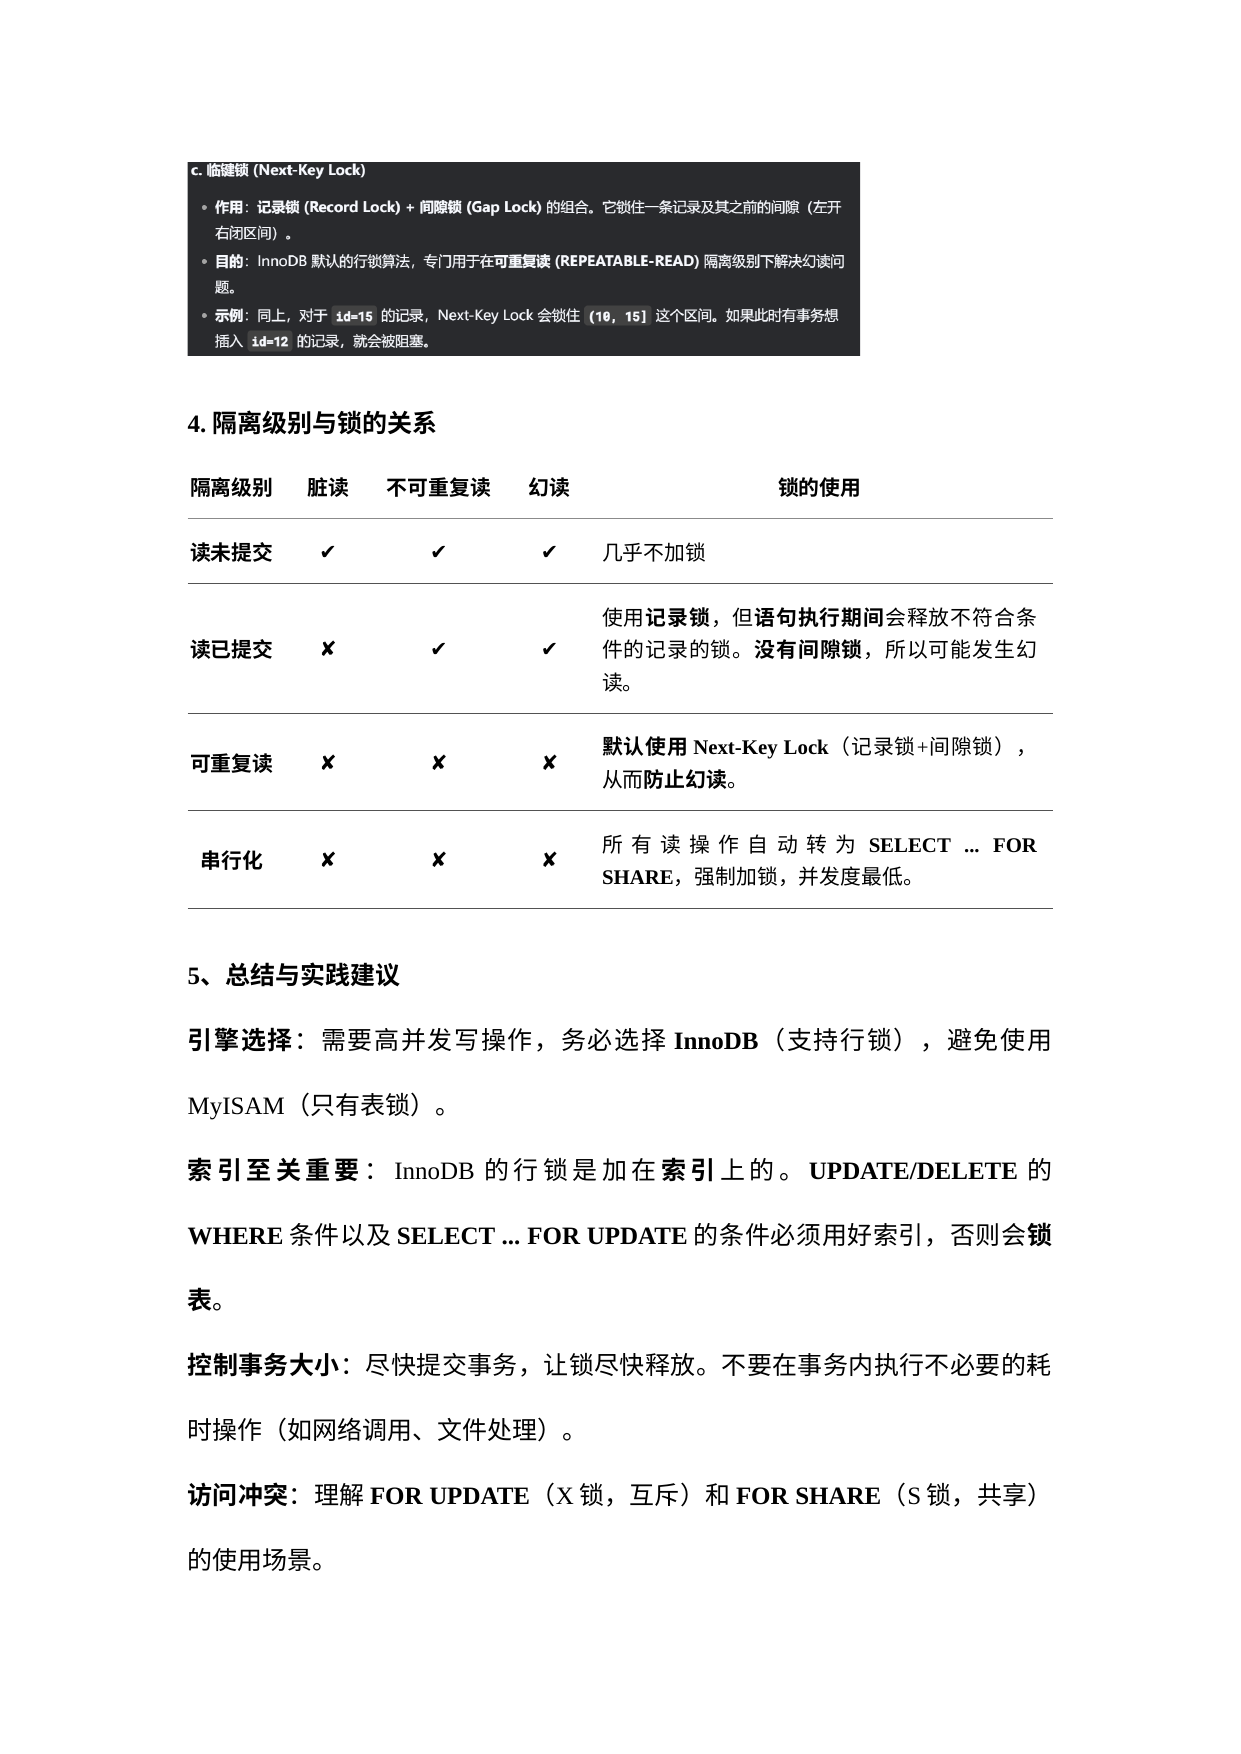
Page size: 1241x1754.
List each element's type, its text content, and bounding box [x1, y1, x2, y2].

text 控制事务大小：尽快提交事务，让锁尽快释放。不要在事务内执行不必要的耗时操作（如网络调用、文件处理）。 [187, 1331, 1053, 1461]
table_cell 使用记录锁，但语句执行期间会释放不符合条件的记录的锁。没有间隙锁，所以可能发生幻读。 [586, 584, 1053, 713]
table_cell 默认使用Next-Key Lock（记录锁+间隙锁），从而防止幻读。 [586, 714, 1053, 810]
table_cell ✘ [291, 584, 365, 713]
subtitle 5、总结与实践建议 [187, 941, 1053, 1006]
table_cell ✔ [512, 584, 586, 713]
table_cell ✘ [291, 714, 365, 810]
text 引擎选择：需要高并发写操作，务必选择InnoDB（支持行锁），避免使用MyISAM（只有表锁）。 [187, 1006, 1053, 1136]
table_cell 串行化 [188, 811, 291, 907]
table_cell ✘ [365, 811, 512, 907]
table_cell ✔ [365, 519, 512, 583]
subtitle 4. 隔离级别与锁的关系 [187, 389, 1053, 454]
table_header 幻读 [512, 455, 586, 518]
text 访问冲突：理解FOR UPDATE（X锁，互斥）和FOR SHARE（S锁，共享）的使用场景。 [187, 1461, 1053, 1591]
table_cell 可重复读 [188, 714, 291, 810]
table_header 隔离级别 [188, 455, 291, 518]
table_cell 几乎不加锁 [586, 519, 1053, 583]
text 索引至关重要：InnoDB的行锁是加在索引上的。UPDATE/DELETE的WHERE条件以及SELECT ... FOR UPDATE的条件必须用好索引，否则会锁表。 [187, 1136, 1053, 1331]
table_cell ✔ [291, 519, 365, 583]
table_cell ✘ [291, 811, 365, 907]
table_cell ✔ [365, 584, 512, 713]
table_header 不可重复读 [365, 455, 512, 518]
table_header 锁的使用 [586, 455, 1053, 518]
table_cell 读未提交 [188, 519, 291, 583]
table_header 脏读 [291, 455, 365, 518]
table_cell 读已提交 [188, 584, 291, 713]
table_cell 所有读操作自动转为SELECT ... FOR SHARE，强制加锁，并发度最低。 [586, 811, 1053, 907]
table_cell ✘ [512, 811, 586, 907]
picture [187, 162, 861, 356]
table_cell ✔ [512, 519, 586, 583]
table_cell ✘ [512, 714, 586, 810]
table_cell ✘ [365, 714, 512, 810]
